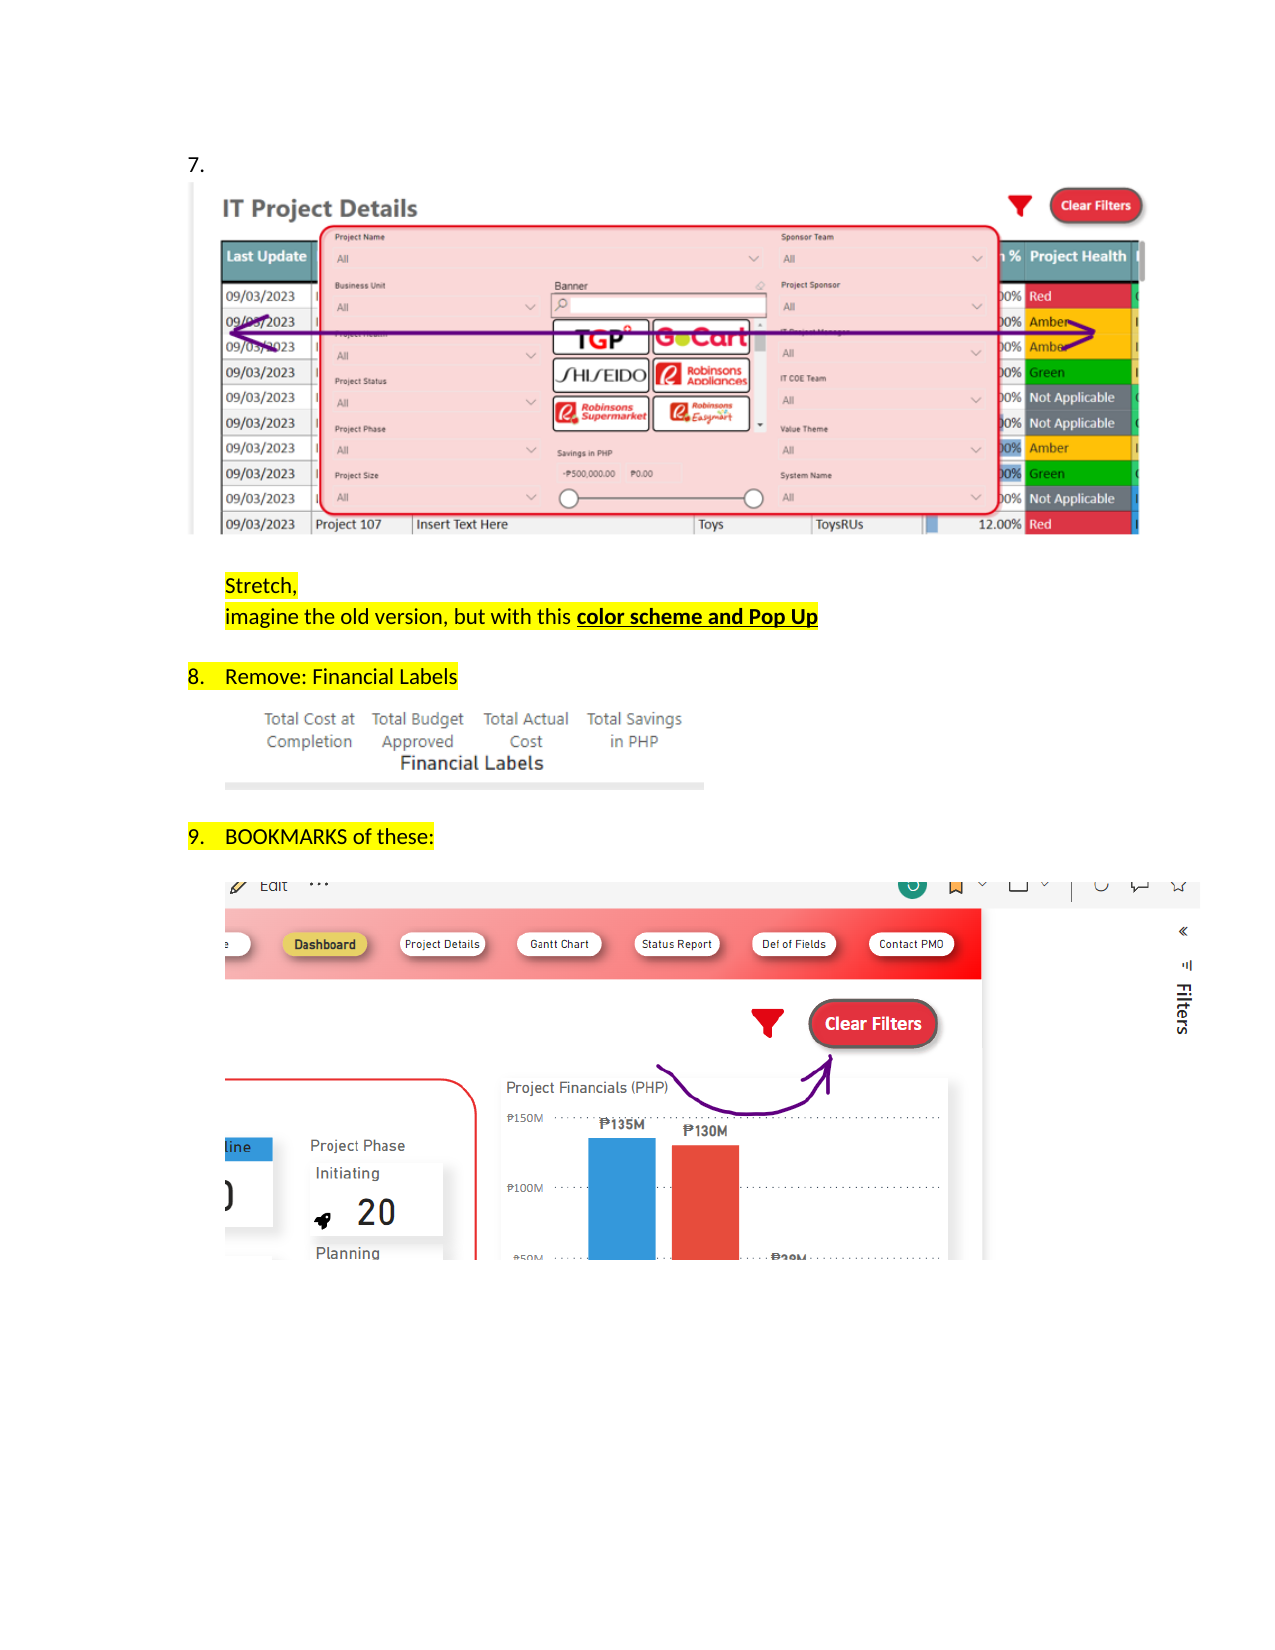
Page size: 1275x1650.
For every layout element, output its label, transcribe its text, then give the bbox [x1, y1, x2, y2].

picture [187, 180, 1163, 540]
list Stretch, imagine the old version, but with this color scheme and Pop Up [187, 150, 1125, 180]
picture [225, 692, 704, 790]
picture [225, 882, 1200, 1260]
list Stretch, imagine the old version, but with this color scheme and Pop Up [187, 540, 1125, 660]
